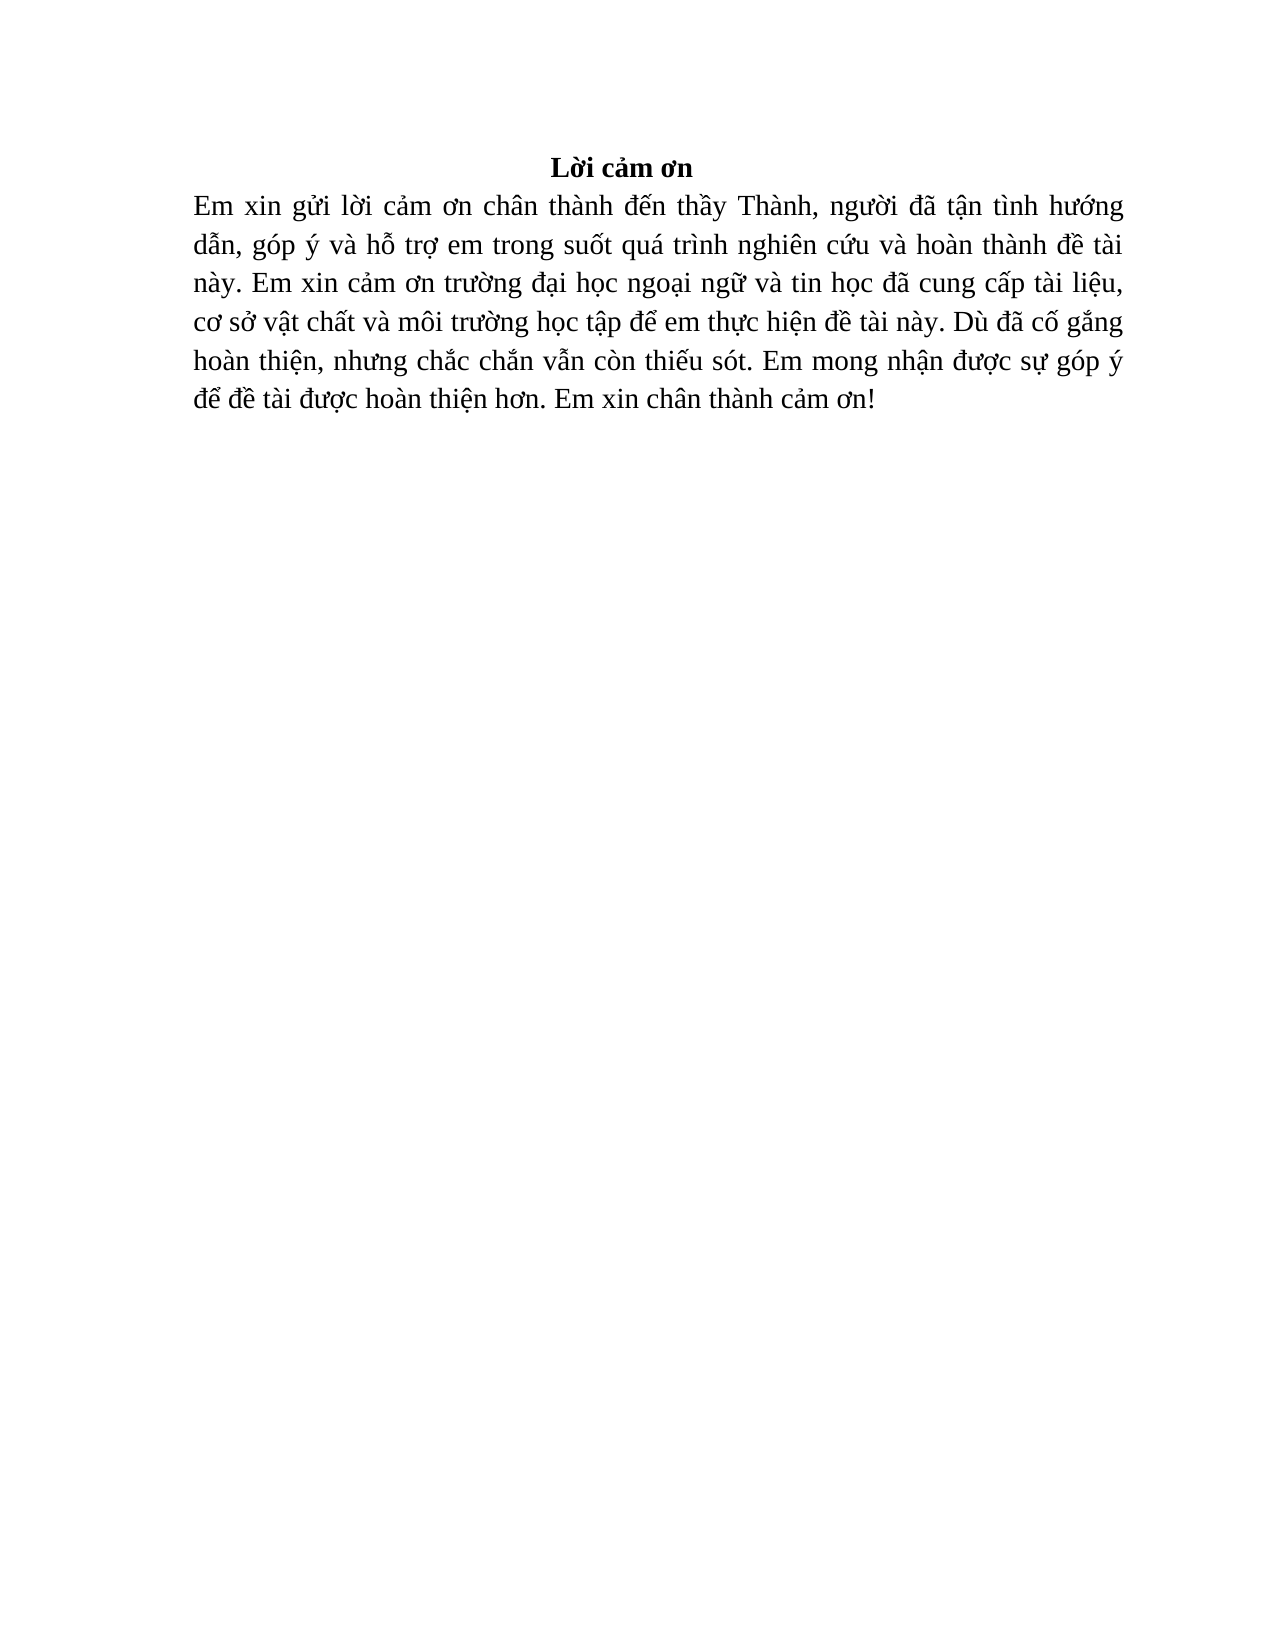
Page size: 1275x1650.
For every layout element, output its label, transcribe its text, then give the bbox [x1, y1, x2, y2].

list Em xin gửi lời cảm ơn chân thành đến thầy Thành, người đã tận tình hướng dẫn, góp ý và hỗ trợ em trong suốt quá trình nghiên cứu và hoàn thành đề tài này. Em xin cảm ơn trường đại học ngoại ngữ và tin học đã cung cấp tài liệu, cơ sở vật chất và môi trường học tập để em thực hiện đề tài này. Dù đã cố gắng hoàn thiện, nhưng chắc chắn vẫn còn thiếu sót. Em mong nhận được sự góp ý để đề tài được hoàn thiện hơn. Em xin chân thành cảm ơn! [193, 188, 1125, 415]
subtitle Lời cảm ơn [118, 150, 1125, 183]
